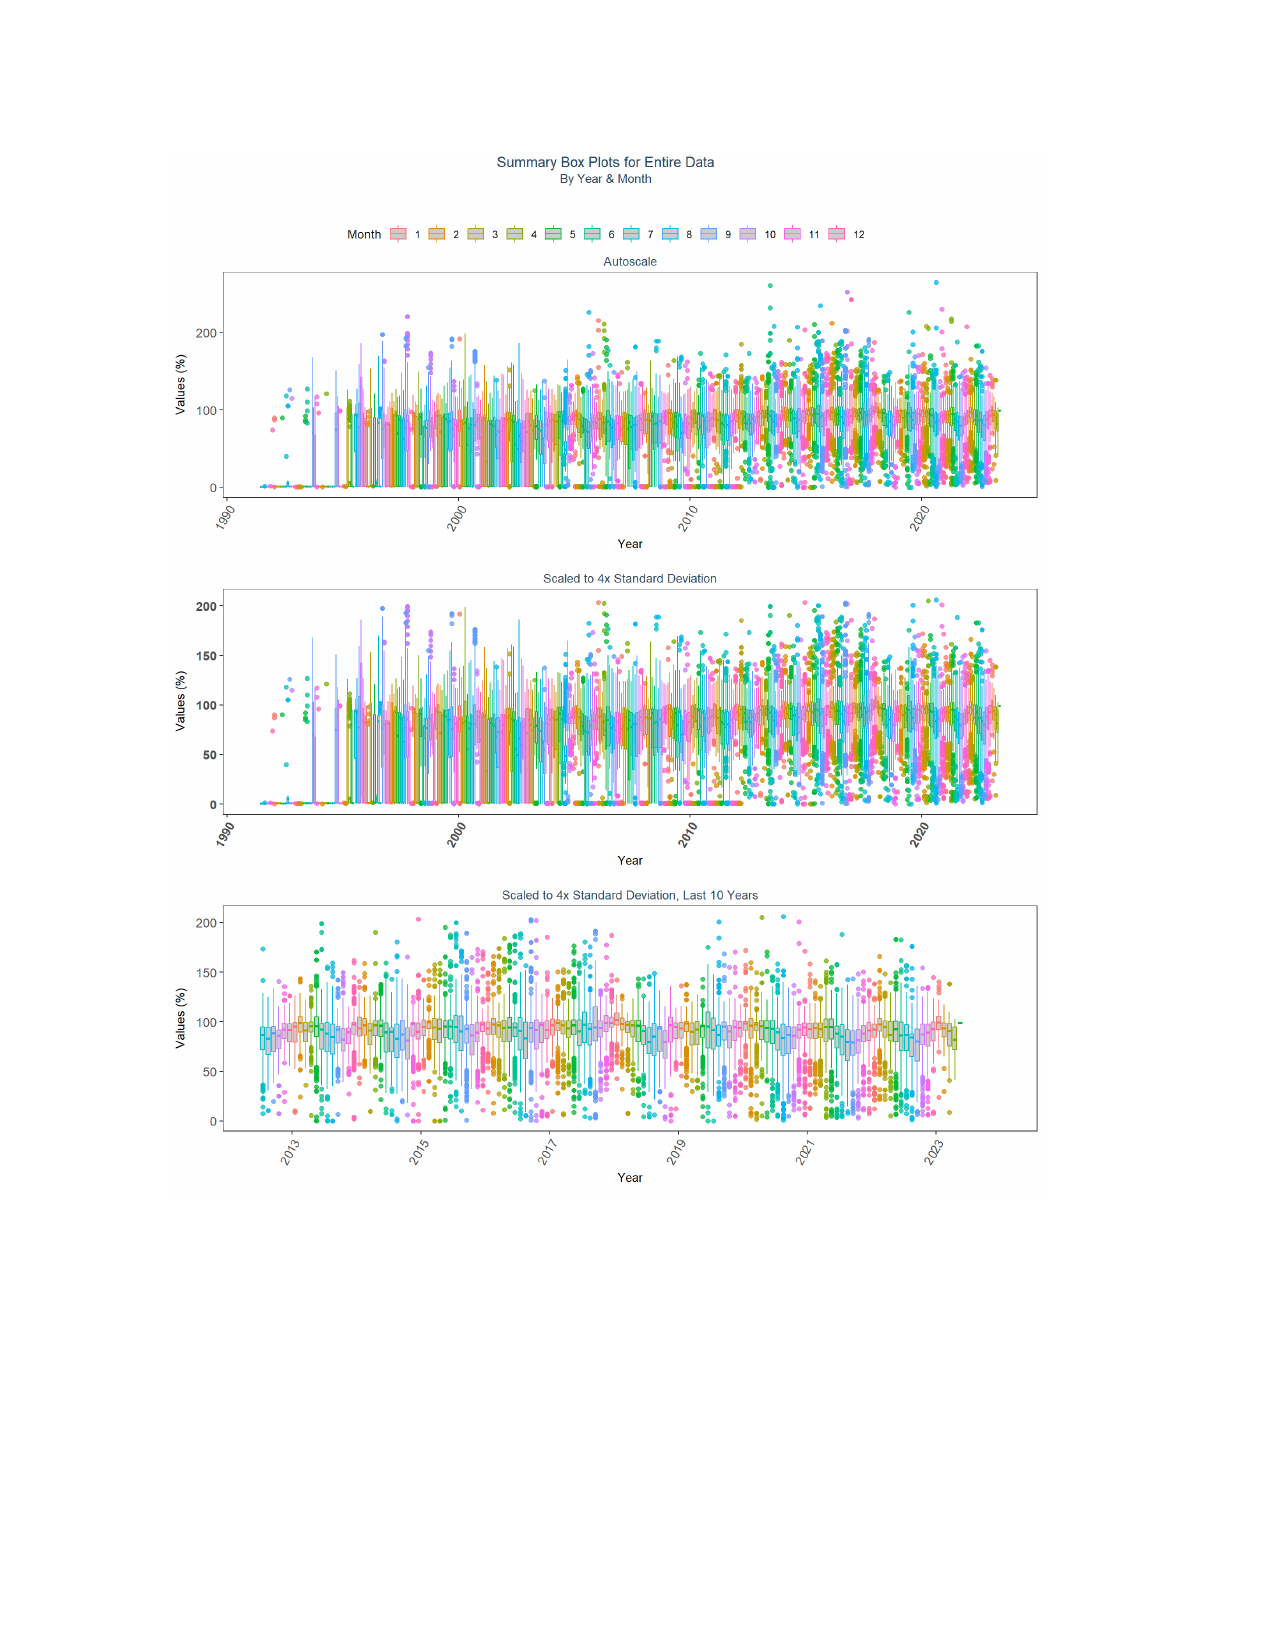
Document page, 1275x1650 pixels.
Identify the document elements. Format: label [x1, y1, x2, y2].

picture [168, 150, 1044, 1200]
